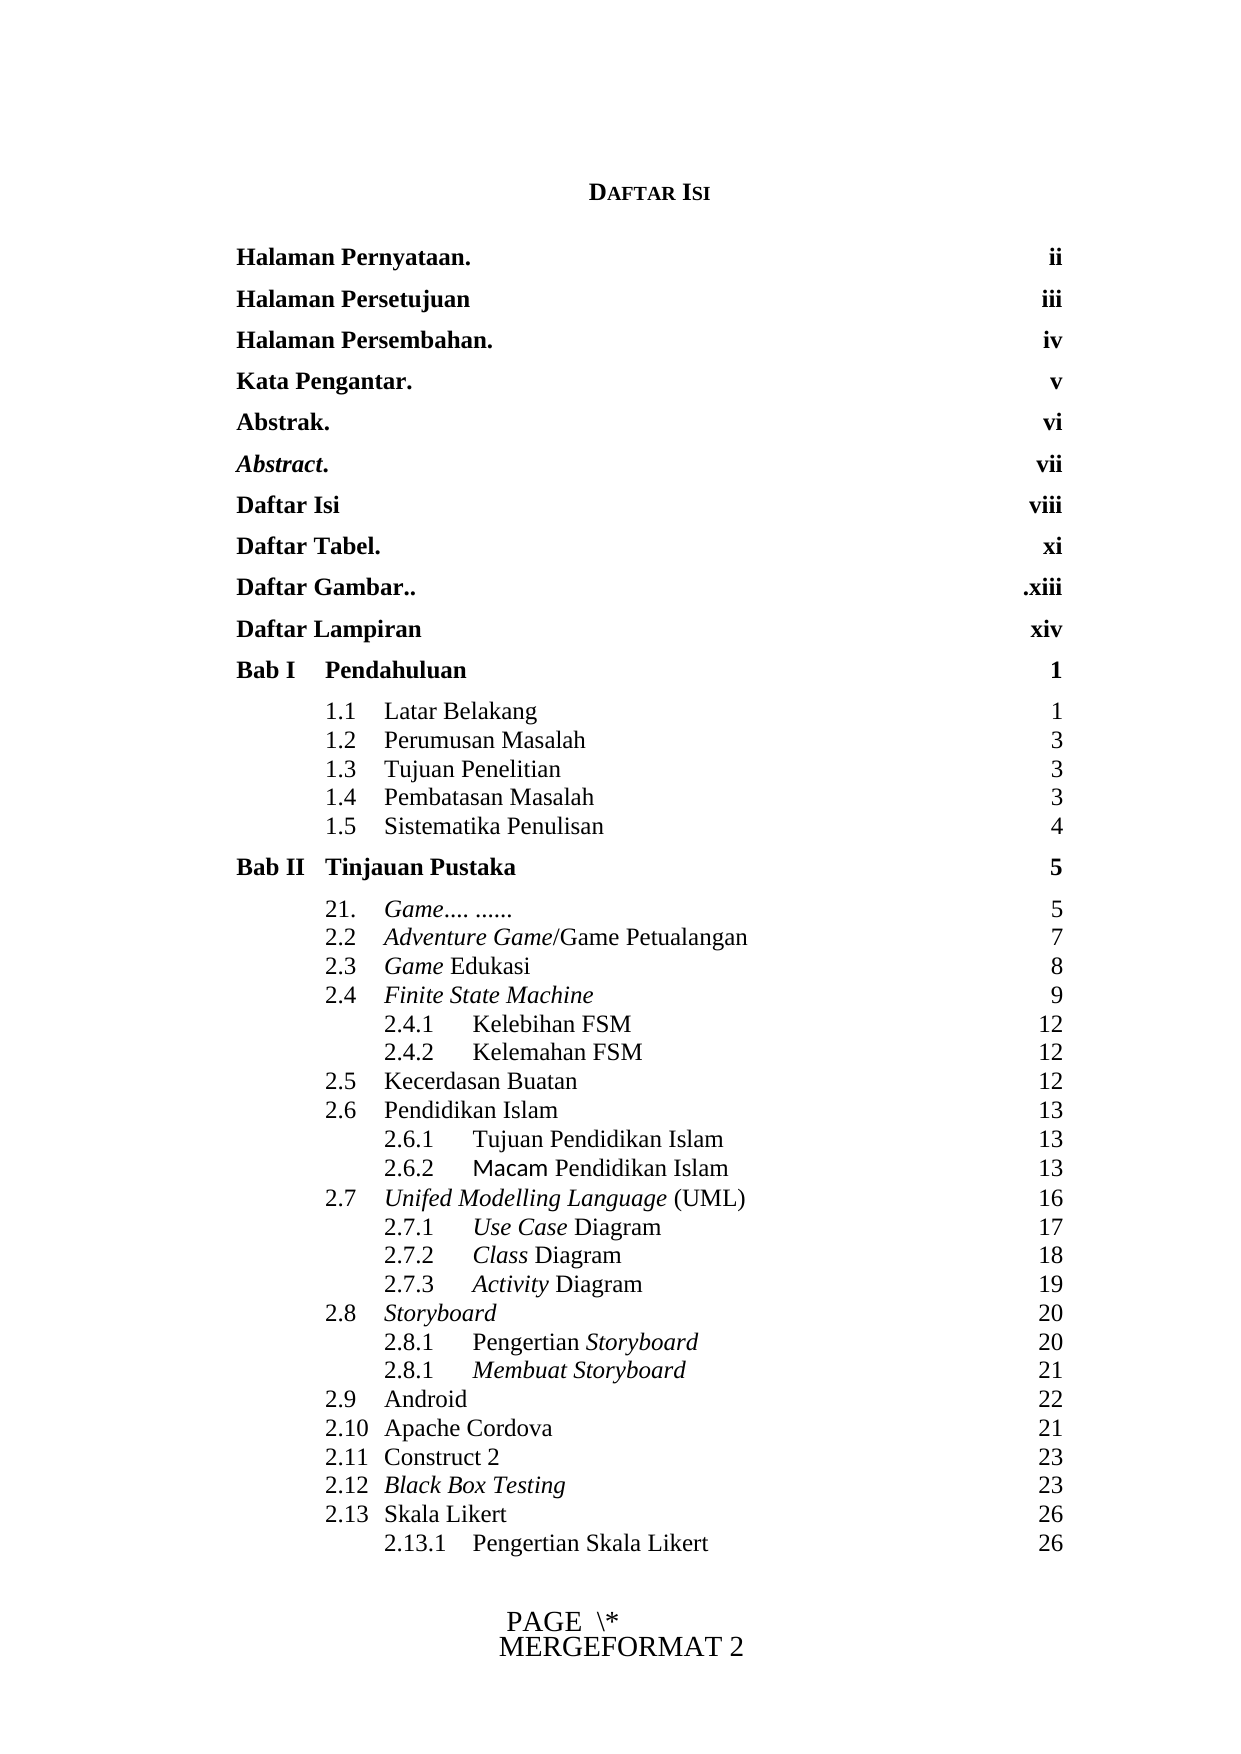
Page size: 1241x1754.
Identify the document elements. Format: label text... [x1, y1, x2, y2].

text Daftar Isi viii [236, 490, 1063, 519]
text Halaman Persembahan. iv [236, 325, 1063, 354]
text Abstrak. vi [236, 407, 1063, 436]
text Daftar Isi [236, 177, 1063, 206]
text Kata Pengantar. v [236, 366, 1063, 395]
text Abstract. vii [236, 449, 1063, 477]
text Halaman Persetujuan iii [236, 284, 1063, 312]
text Halaman Pernyataan. ii [236, 242, 1063, 271]
